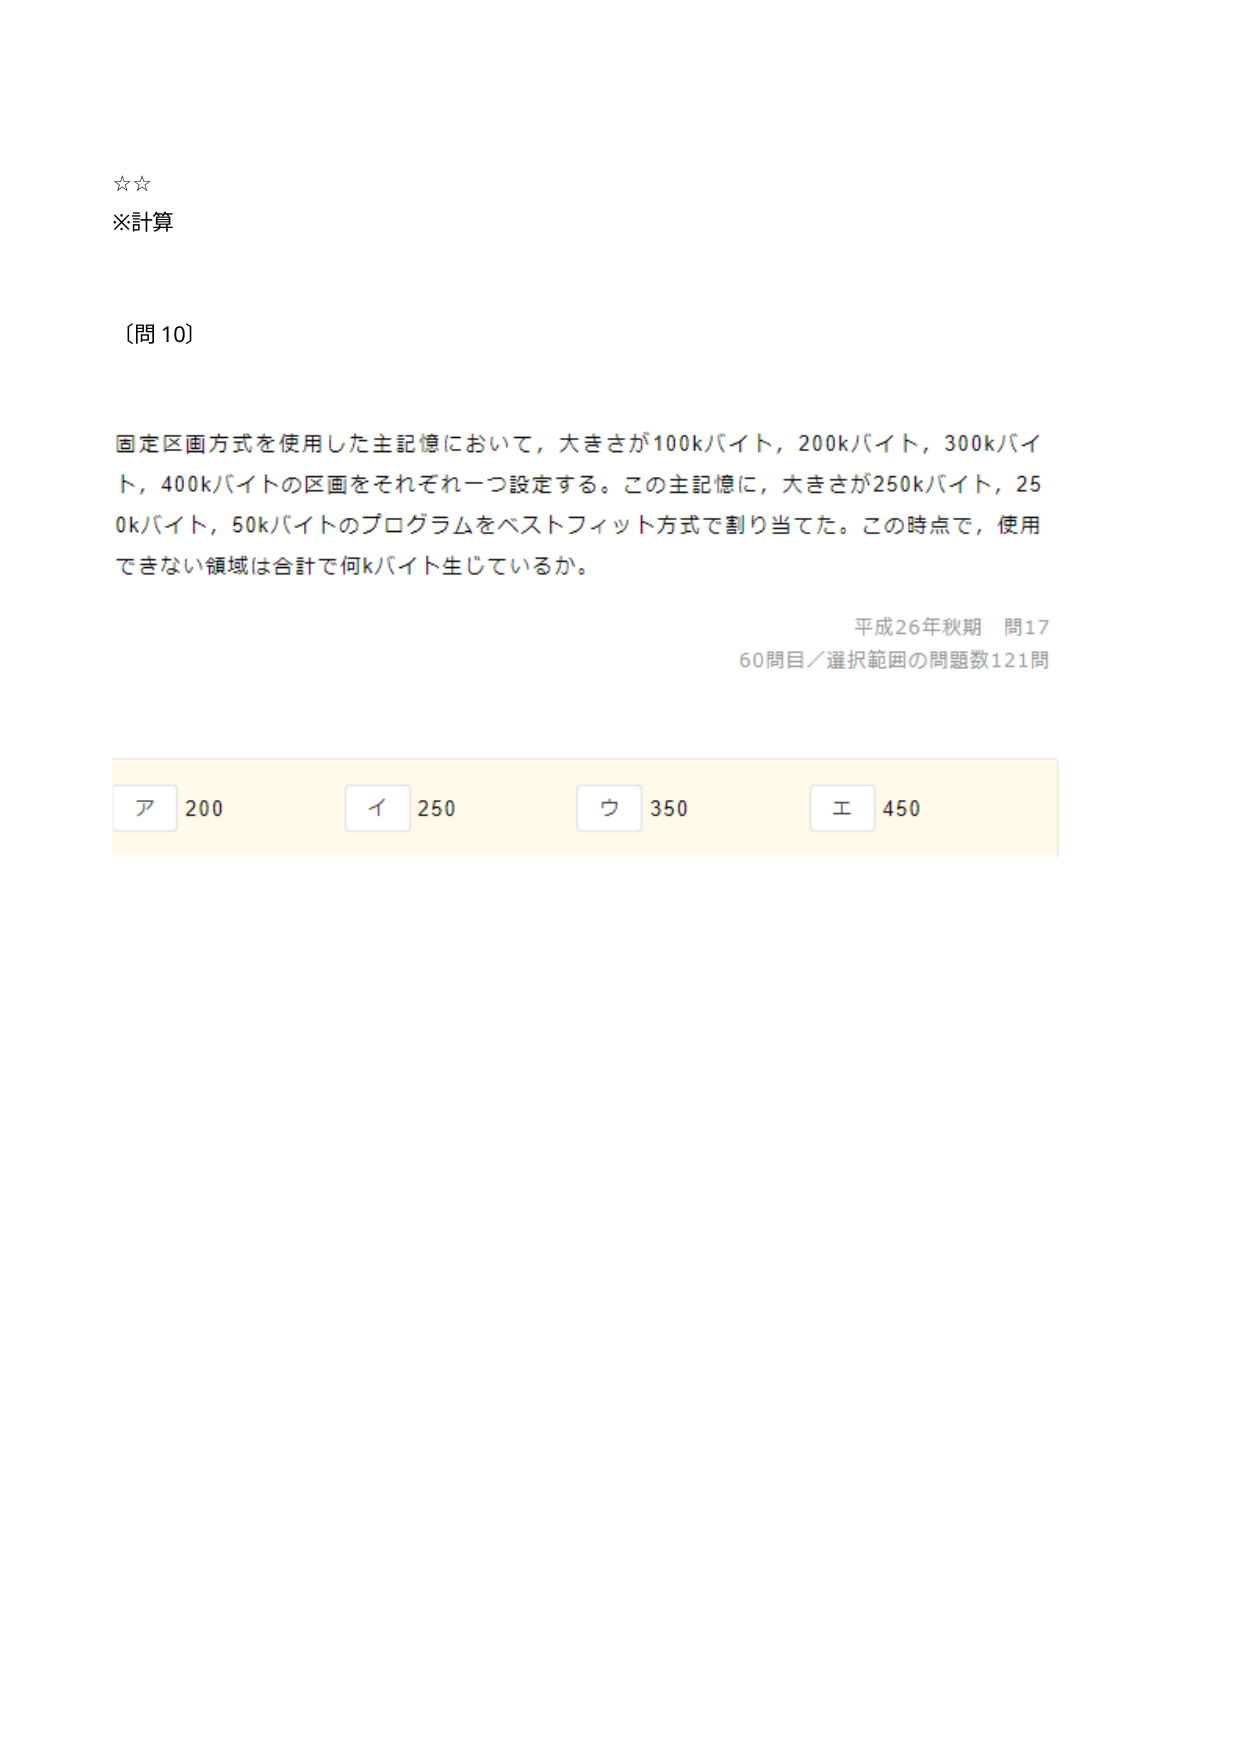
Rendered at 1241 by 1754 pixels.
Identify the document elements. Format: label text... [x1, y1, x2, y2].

text ☆☆ [112, 164, 1128, 202]
text ※計算 [112, 202, 1128, 239]
picture [112, 427, 1062, 857]
text 〔問10〕 [112, 314, 1128, 352]
